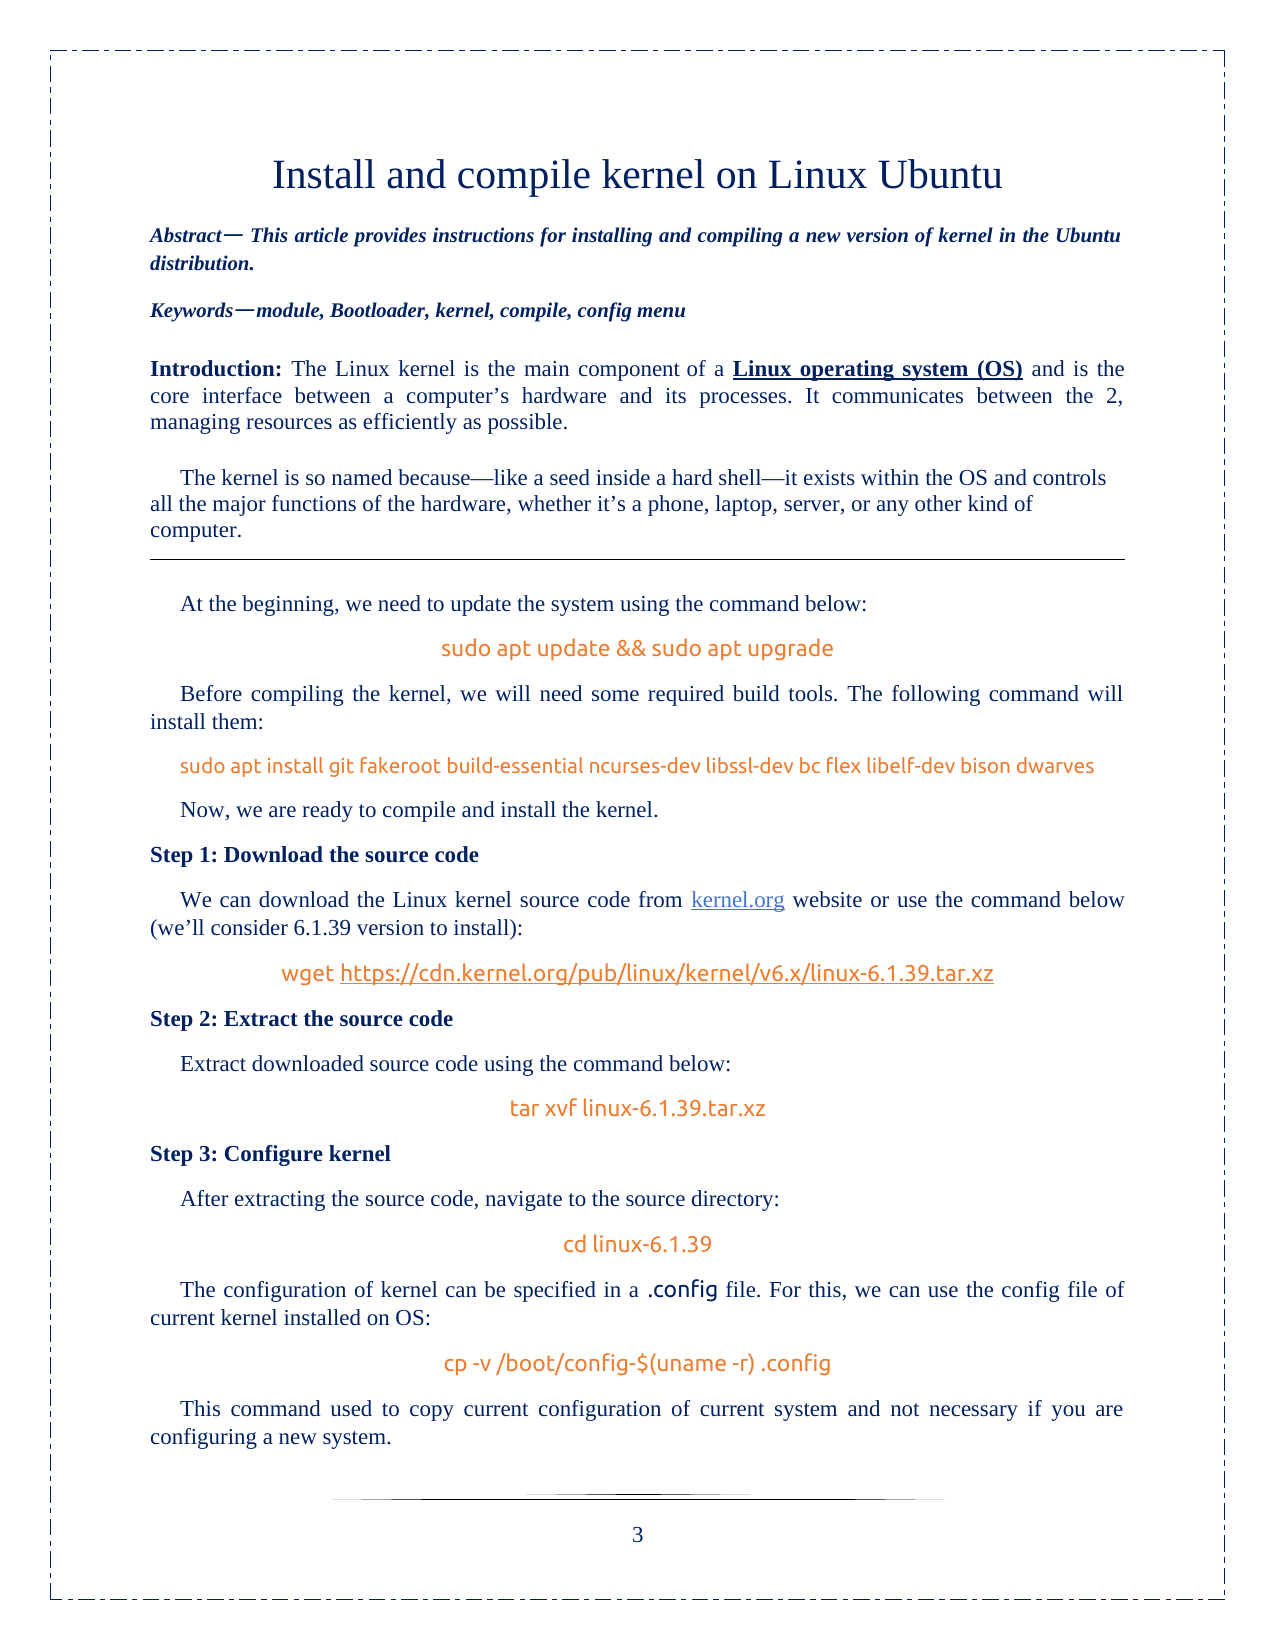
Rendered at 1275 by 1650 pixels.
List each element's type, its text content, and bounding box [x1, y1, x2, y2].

subtitle Step 1: Download the source code [150, 841, 1125, 867]
text At the beginning, we need to update the system using the command below: [150, 589, 1125, 616]
text Abstract— This article provides instructions for installing and compiling a new version of kernel in the Ubuntu distribution. [150, 218, 1125, 275]
text sudo apt update && sudo apt upgrade [150, 635, 1125, 661]
text tar xvf linux-6.1.39.tar.xz [150, 1095, 1125, 1121]
text Extract downloaded source code using the command below: [150, 1050, 1125, 1076]
text This command used to copy current configuration of current system and not necessary if you are configuring a new system. [150, 1394, 1125, 1449]
subtitle Step 3: Configure kernel [150, 1140, 1125, 1166]
text Keywords—module, Bootloader, kernel, compile, config menu [150, 293, 1125, 324]
title Install and compile kernel on Linux Ubuntu [150, 150, 1125, 198]
text Before compiling the kernel, we will need some required build tools. The following command will install them: [150, 680, 1125, 734]
text wget https://cdn.kernel.org/pub/linux/kernel/v6.x/linux-6.1.39.tar.xz [150, 959, 1125, 986]
text Now, we are ready to compile and install the kernel. [150, 796, 1125, 822]
subtitle Step 2: Extract the source code [150, 1005, 1125, 1031]
text After extracting the source code, navigate to the source directory: [150, 1185, 1125, 1211]
text We can download the Linux kernel source code from kernel.org website or use the command below (we’ll consider 6.1.39 version to install): [150, 886, 1125, 941]
text The configuration of kernel can be specified in a .config file. For this, we can use the config file of current kernel installed on OS: [150, 1275, 1125, 1331]
text sudo apt install git fakeroot build-essential ncurses-dev libssl-dev bc flex libelf-dev bison dwarves [150, 753, 1125, 777]
text Introduction: The Linux kernel is the main component of a Linux operating system (OS) and is the core interface between a computer’s hardware and its processes. It communicates between the 2, managing resources as efficiently as possible. [150, 355, 1125, 434]
text cd linux-6.1.39 [150, 1230, 1125, 1257]
text The kernel is so named because—like a seed inside a hard shell—it exists within the OS and controls all the major functions of the hardware, whether it’s a phone, laptop, server, or any other kind of computer. [150, 464, 1125, 559]
text cp -v /boot/config-$(uname -r) .config [150, 1349, 1125, 1376]
